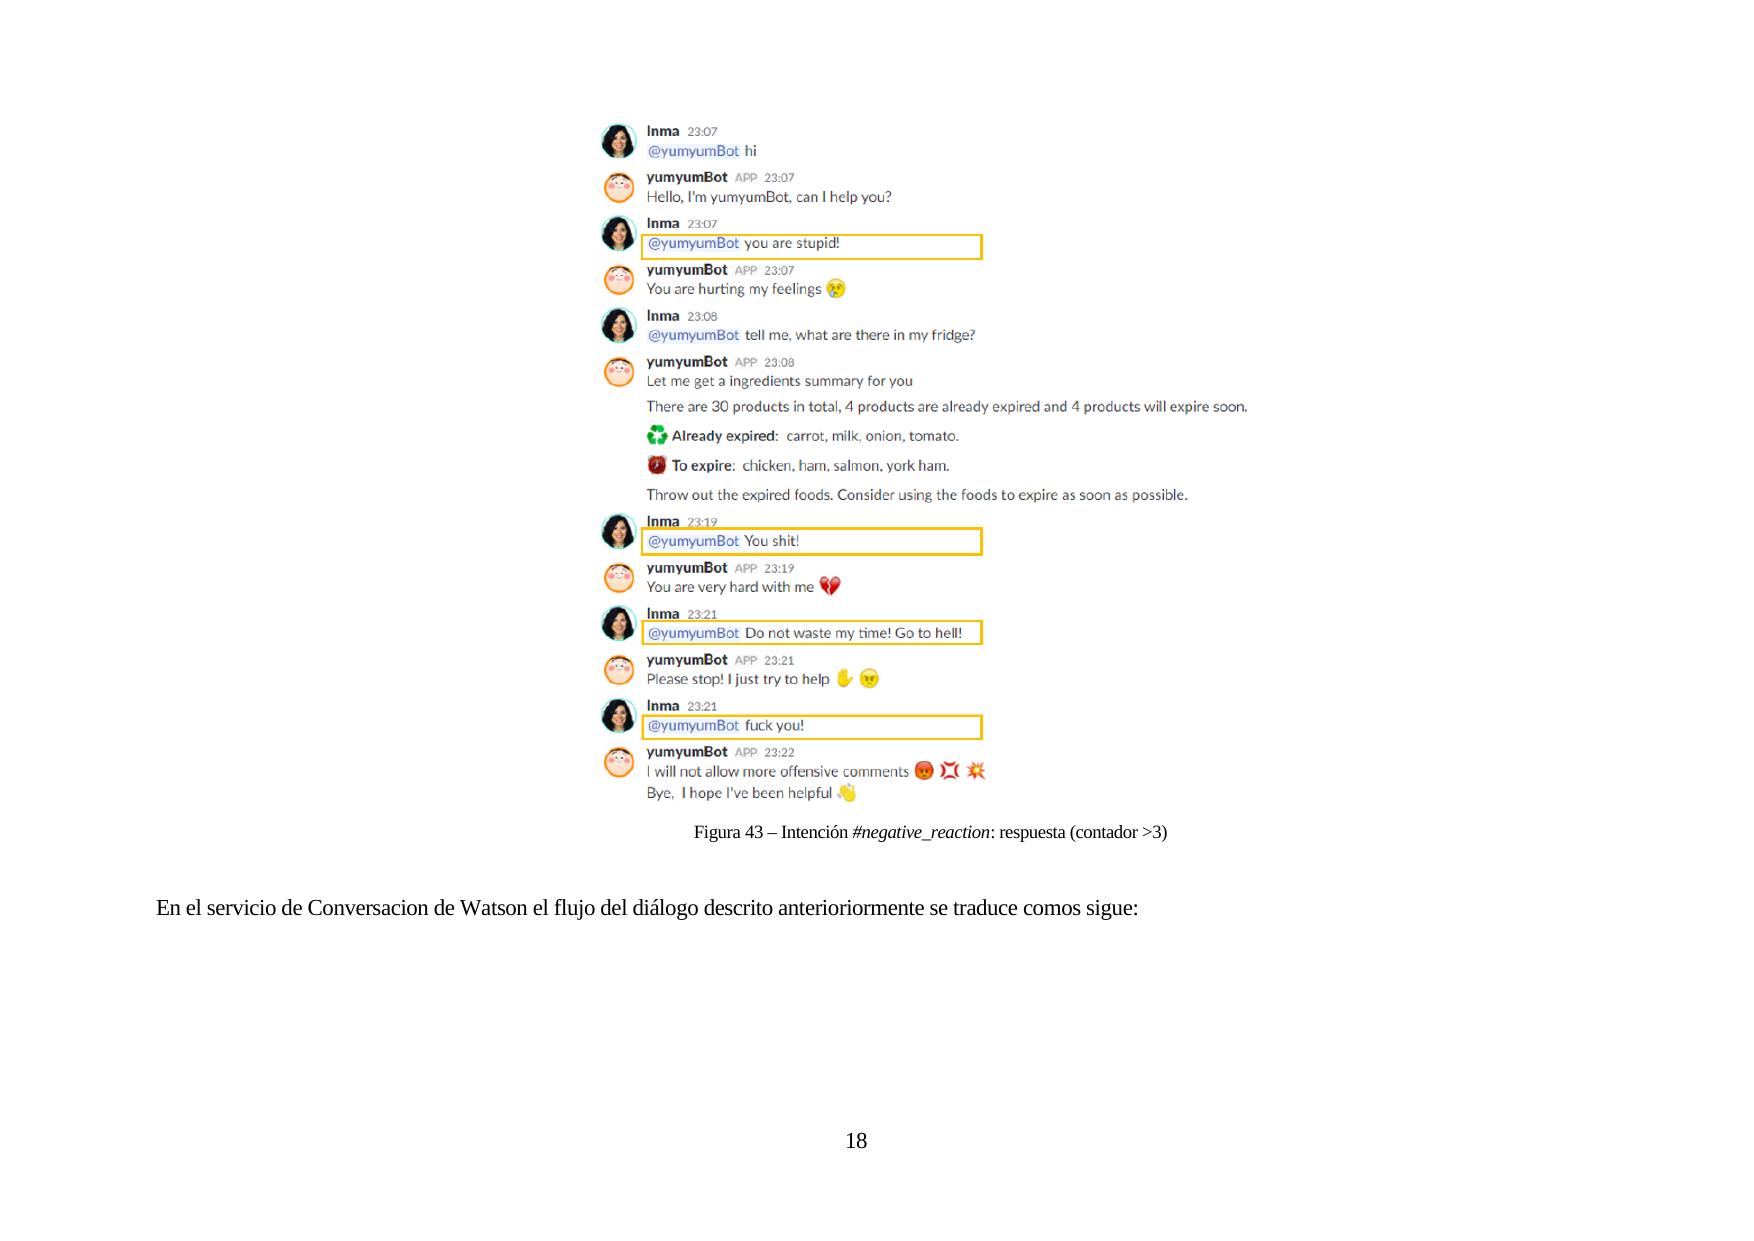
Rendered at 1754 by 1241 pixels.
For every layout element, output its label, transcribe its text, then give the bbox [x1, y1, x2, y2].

picture [594, 118, 1268, 809]
text En el servicio de Conversacion de Watson el flujo del diálogo descrito anterioriormente se traduce comos sigue: [156, 894, 1594, 920]
text Figura – Intención #negative_reaction: respuesta (contador >3) [267, 821, 1594, 842]
